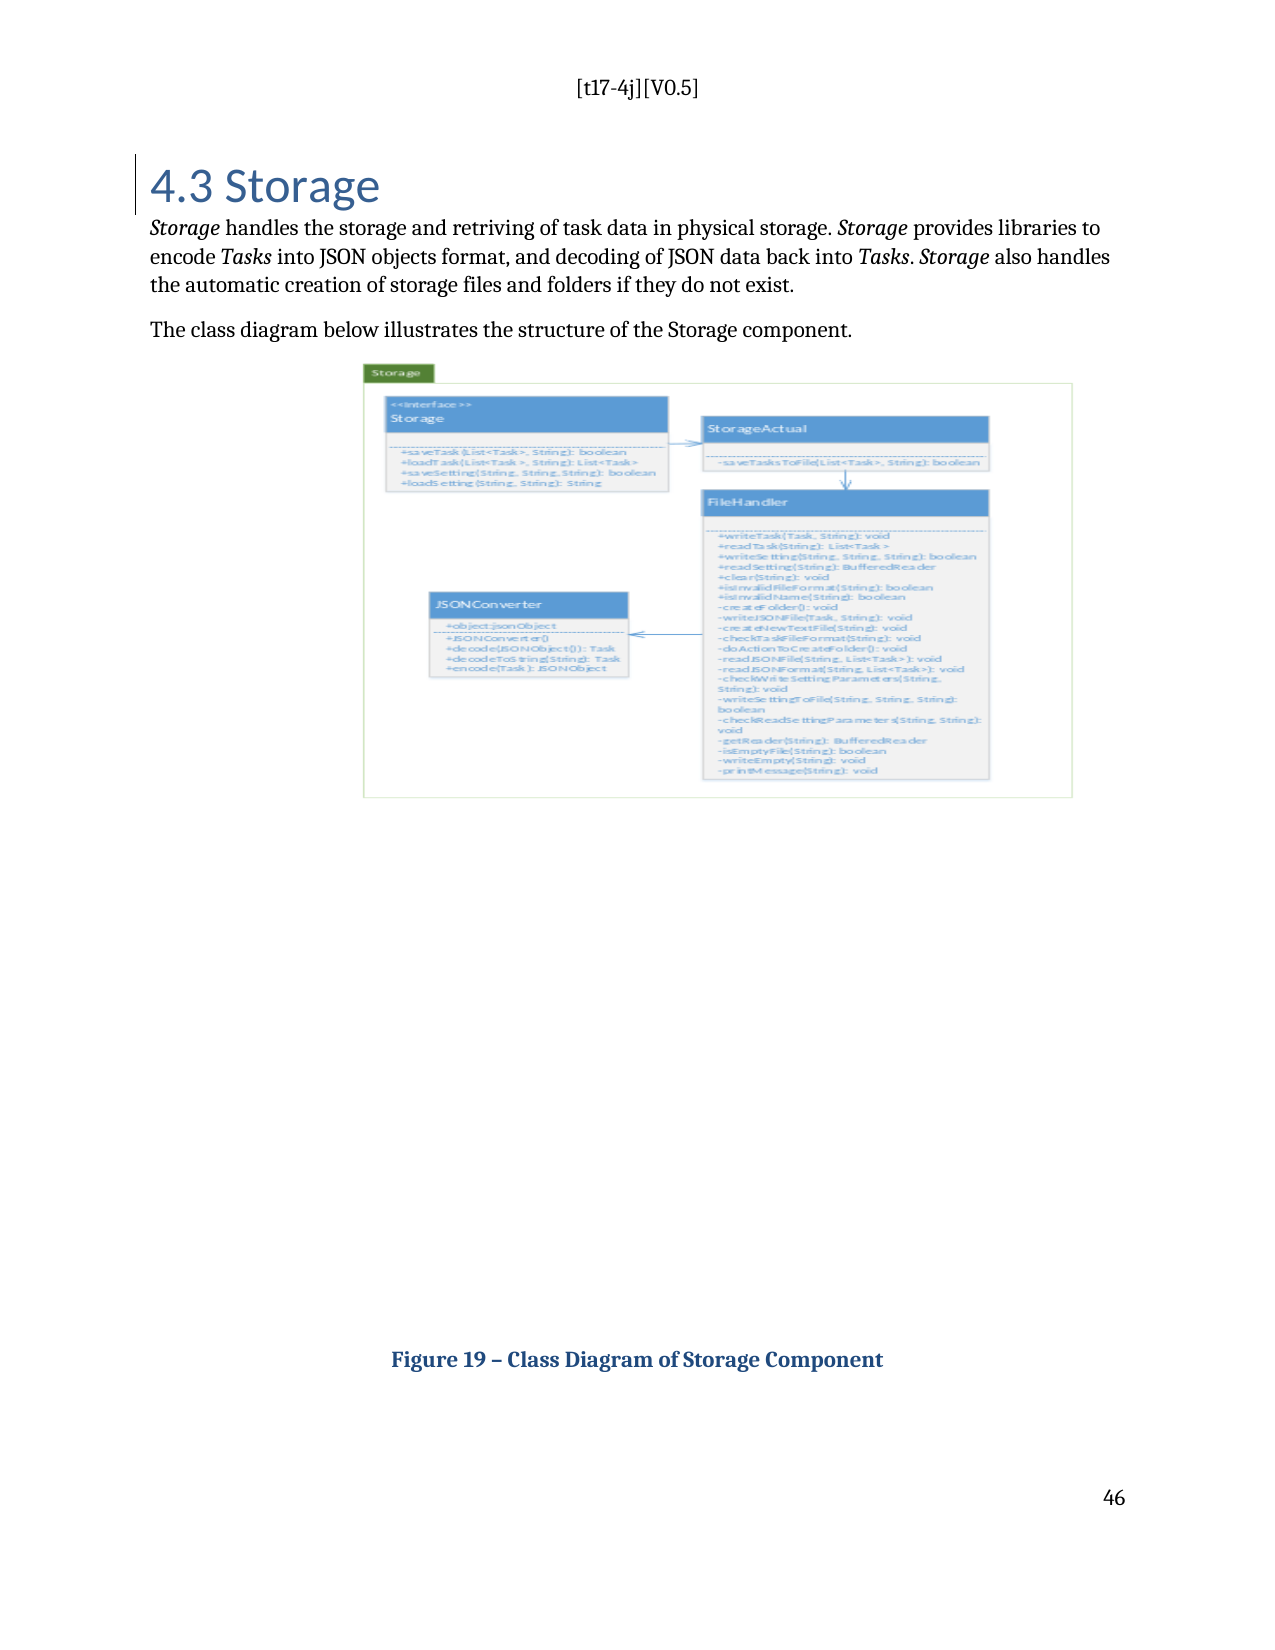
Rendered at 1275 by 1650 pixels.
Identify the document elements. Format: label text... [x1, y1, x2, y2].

subtitle 4.3 Storage [150, 154, 1125, 215]
text Storage handles the storage and retriving of task data in physical storage. Storage provides libraries to encode Tasks into JSON objects format, and decoding of JSON data back into Tasks. Storage also handles the automatic creation of storage files and folders if they do not exist. [150, 215, 1125, 298]
text The class diagram below illustrates the structure of the Storage component. [150, 317, 1125, 343]
